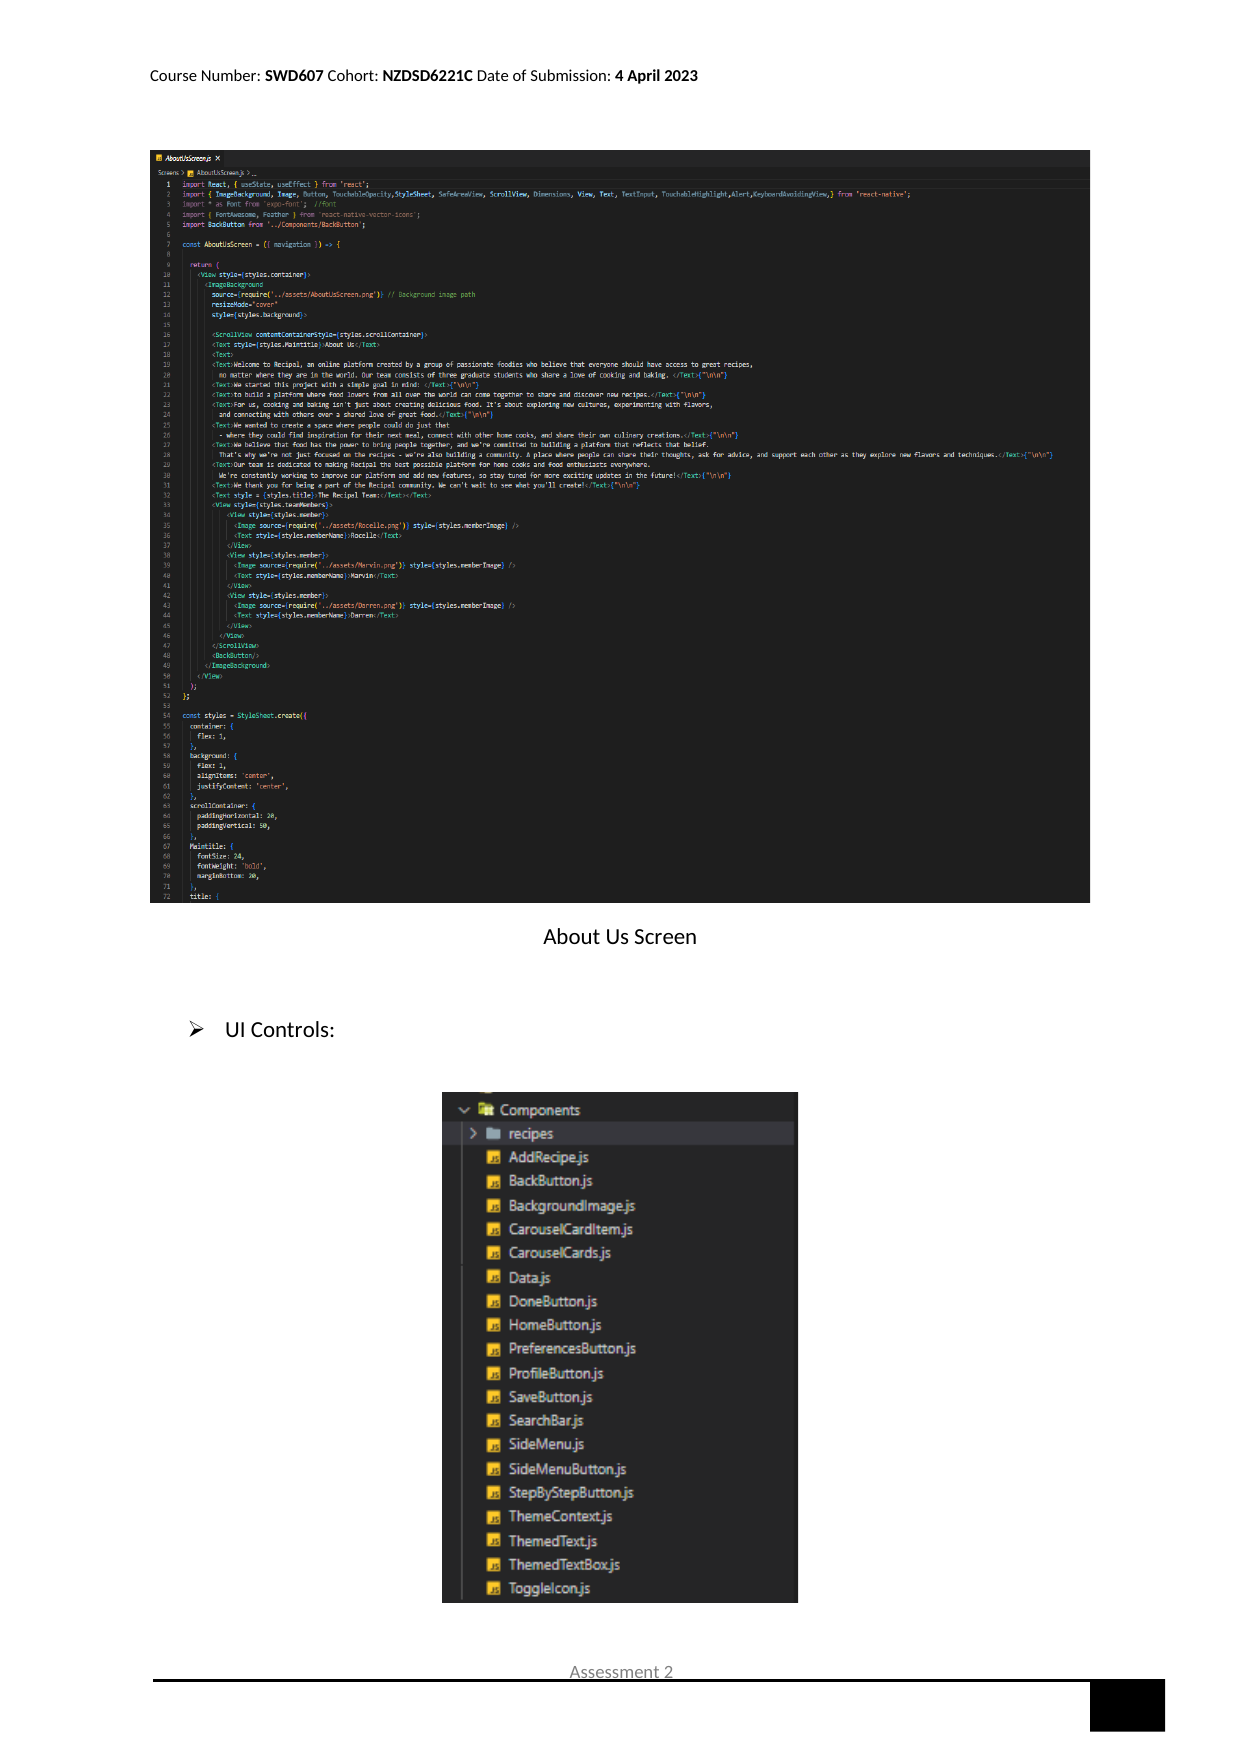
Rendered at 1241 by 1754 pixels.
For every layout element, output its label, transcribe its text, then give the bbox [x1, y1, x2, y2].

list UI Controls: [187, 1016, 1090, 1044]
picture [442, 1092, 799, 1603]
text About Us Screen [150, 922, 1090, 950]
picture [150, 150, 1091, 903]
